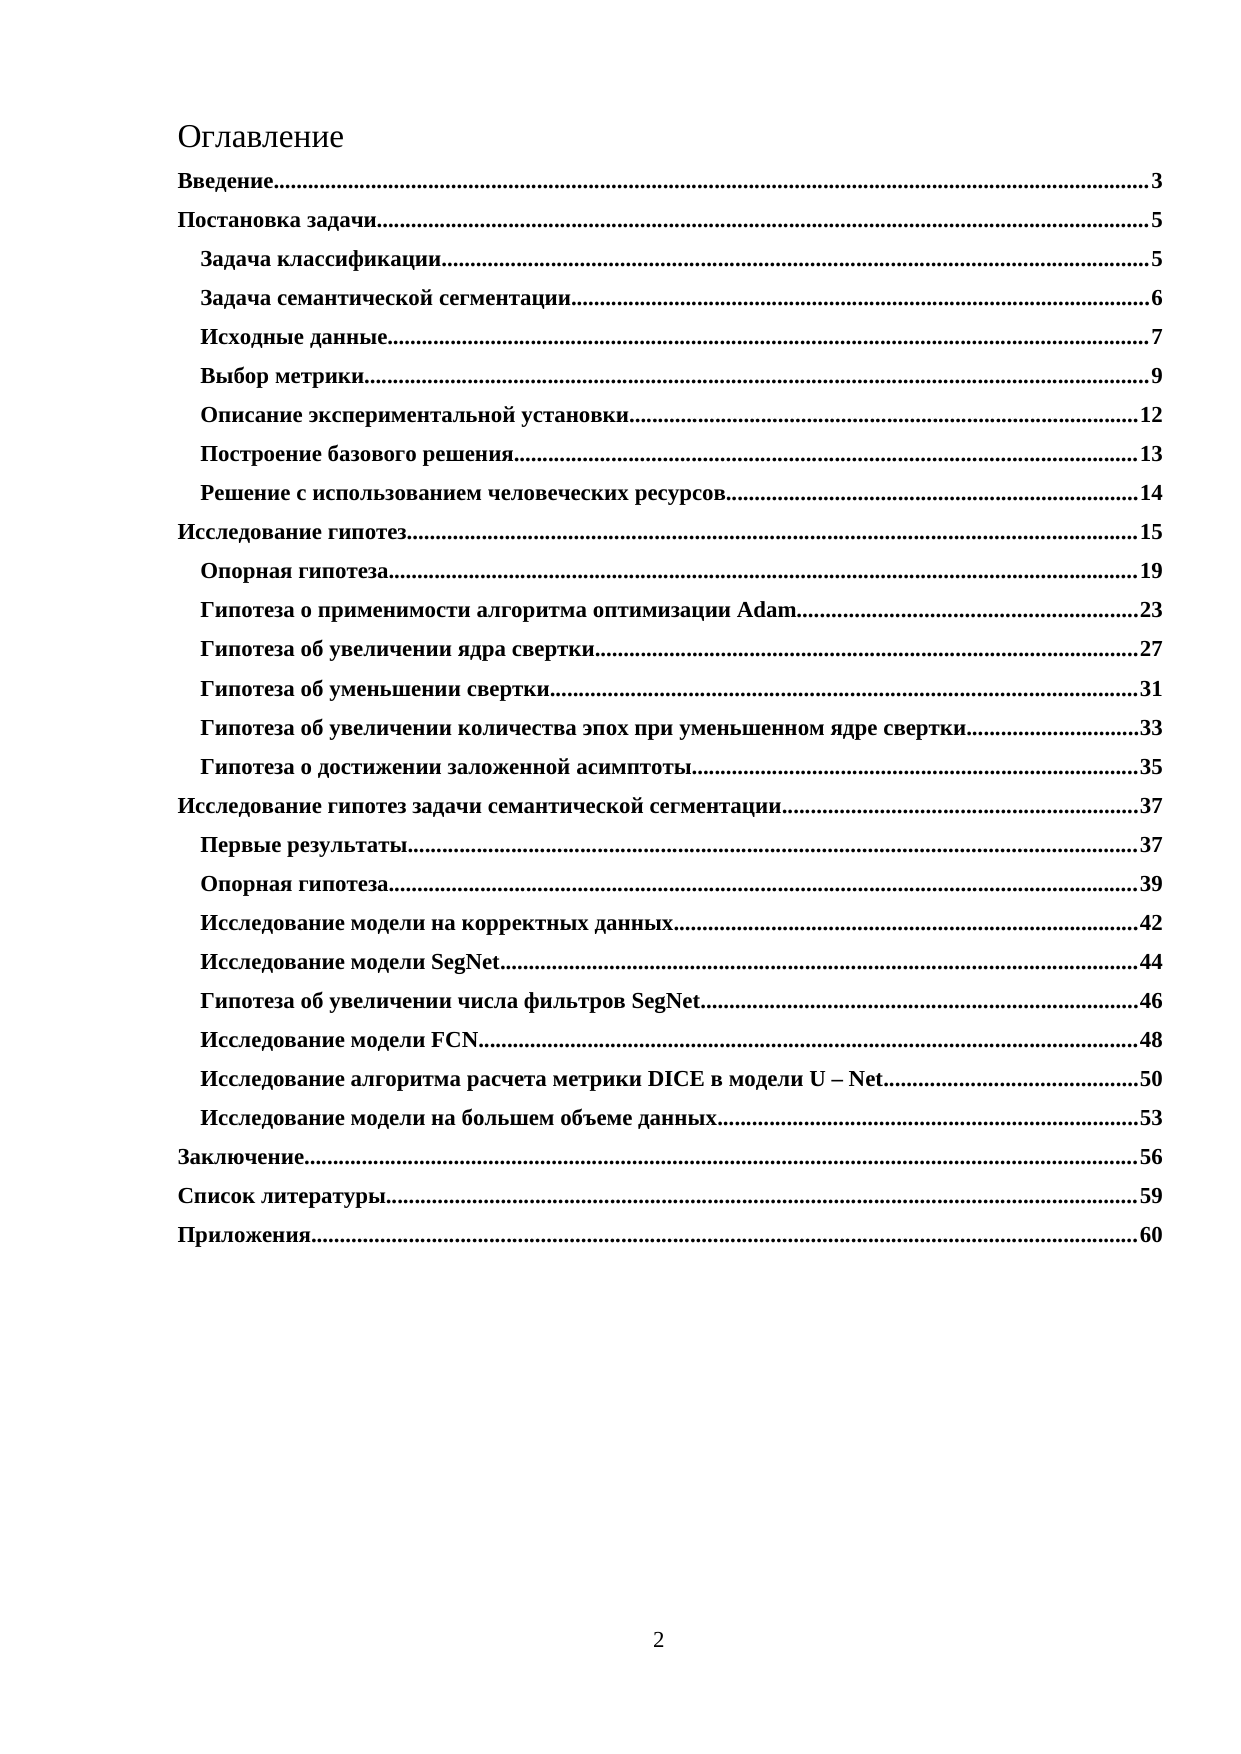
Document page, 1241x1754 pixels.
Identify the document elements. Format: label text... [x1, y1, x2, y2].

text Оглавление [106, 116, 1163, 154]
